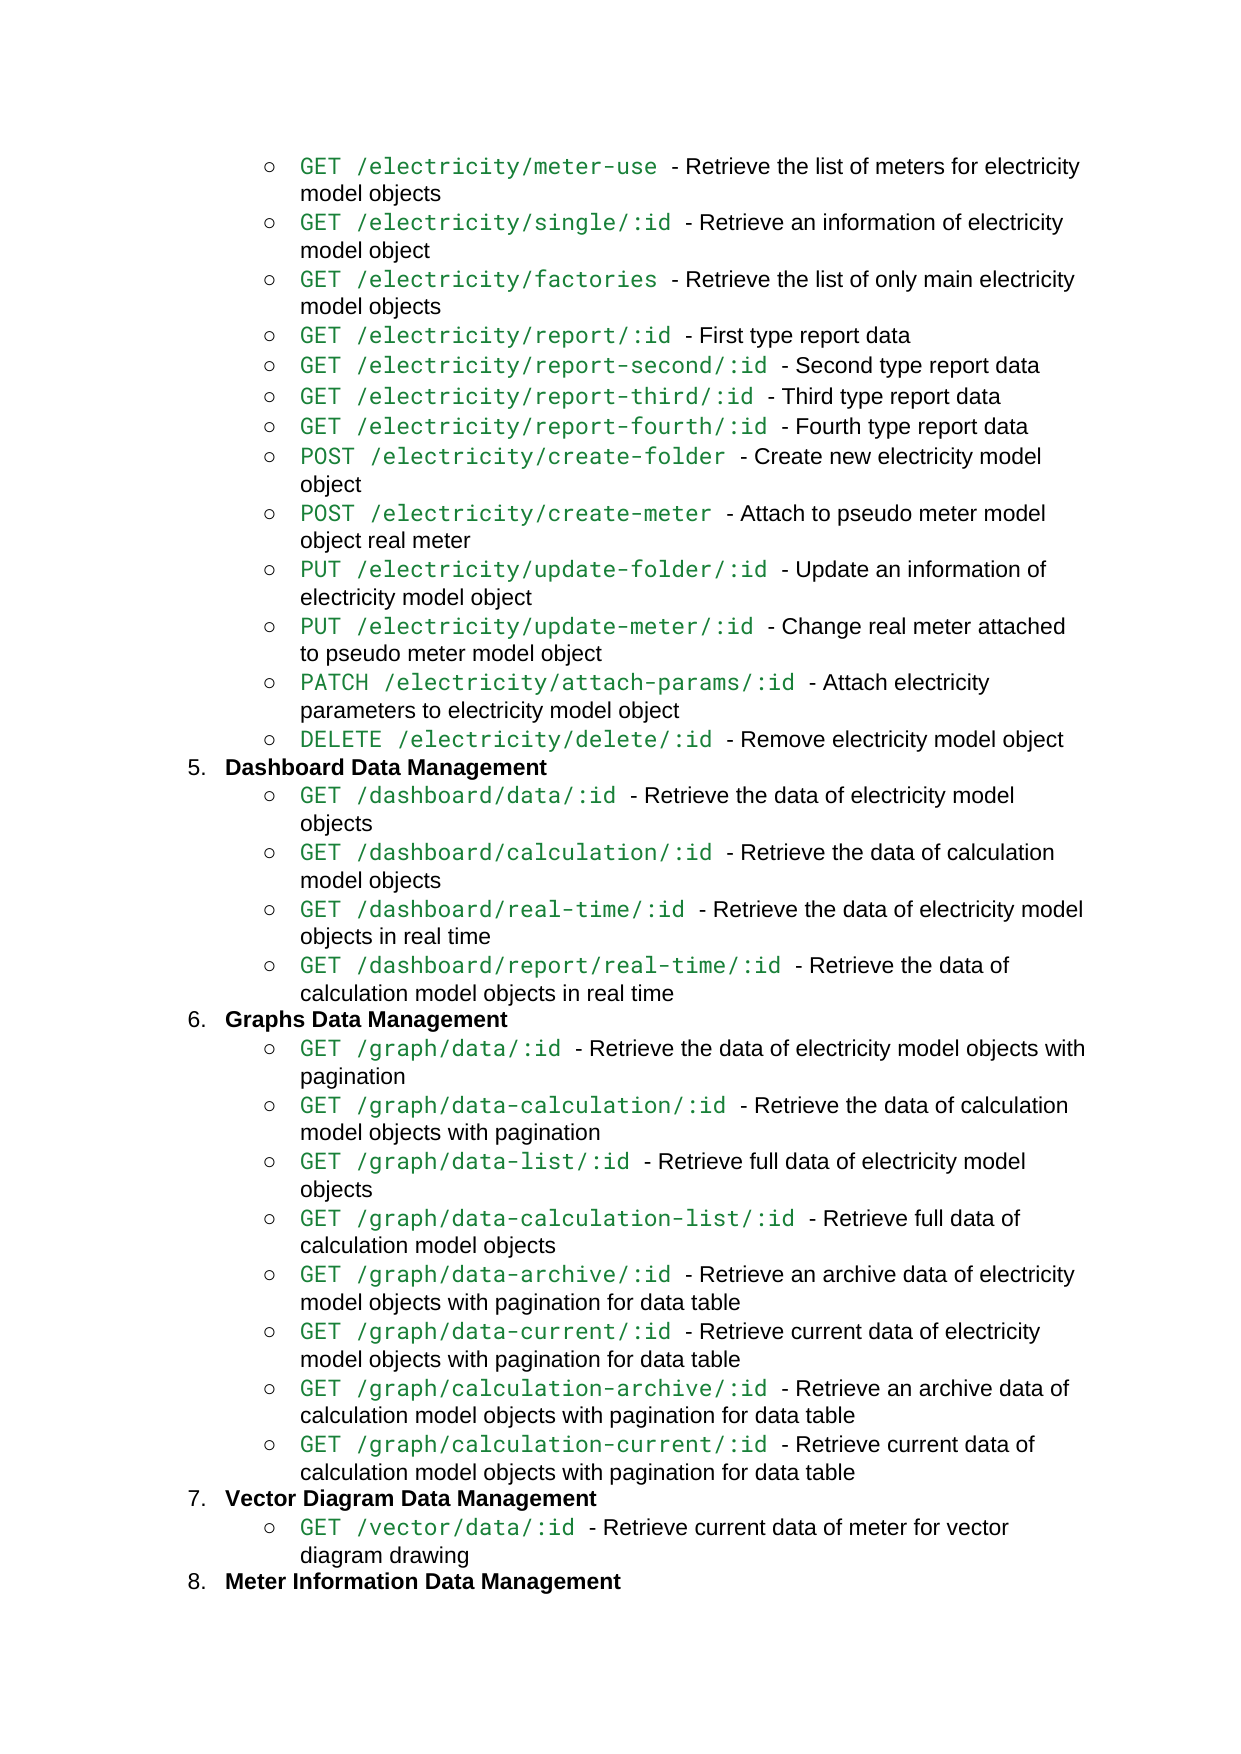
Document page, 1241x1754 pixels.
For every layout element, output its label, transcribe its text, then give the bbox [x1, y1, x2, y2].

list Vector Diagram Data Management [187, 1485, 1090, 1511]
list GET /electricity/single/:id - Retrieve an information of electricity model object [262, 207, 1090, 263]
list GET /graph/data-current/:id - Retrieve current data of electricity model objects with pagination for data table [262, 1315, 1090, 1372]
list GET /electricity/report/:id - First type report data [262, 320, 1090, 350]
list GET /graph/data-calculation-list/:id - Retrieve full data of calculation model objects [262, 1202, 1090, 1259]
list POST /electricity/create-meter - Attach to pseudo meter model object real meter [262, 497, 1090, 554]
list GET /graph/calculation-archive/:id - Retrieve an archive data of calculation model objects with pagination for data table [262, 1372, 1090, 1428]
list GET /electricity/report-second/:id - Second type report data [262, 350, 1090, 380]
list GET /electricity/factories - Retrieve the list of only main electricity model objects [262, 263, 1090, 320]
list GET /graph/data-calculation/:id - Retrieve the data of calculation model objects with pagination [262, 1089, 1090, 1146]
list Meter Information Data Management [187, 1568, 1090, 1594]
list PUT /electricity/update-meter/:id - Change real meter attached to pseudo meter model object [262, 610, 1090, 667]
list GET /graph/data-archive/:id - Retrieve an archive data of electricity model objects with pagination for data table [262, 1259, 1090, 1315]
list GET /dashboard/data/:id - Retrieve the data of electricity model objects [262, 780, 1090, 836]
list Dashboard Data Management [187, 753, 1090, 780]
list GET /graph/data-list/:id - Retrieve full data of electricity model objects [262, 1146, 1090, 1202]
list PATCH /electricity/attach-params/:id - Attach electricity parameters to electricity model object [262, 667, 1090, 723]
list GET /electricity/report-fourth/:id - Fourth type report data [262, 410, 1090, 441]
list PUT /electricity/update-folder/:id - Update an information of electricity model object [262, 554, 1090, 610]
list GET /graph/calculation-current/:id - Retrieve current data of calculation model objects with pagination for data table [262, 1428, 1090, 1485]
list GET /electricity/report-third/:id - Third type report data [262, 380, 1090, 410]
list GET /dashboard/real-time/:id - Retrieve the data of electricity model objects in real time [262, 893, 1090, 949]
list POST /electricity/create-folder - Create new electricity model object [262, 441, 1090, 497]
list GET /graph/data/:id - Retrieve the data of electricity model objects with pagination [262, 1032, 1090, 1089]
list Graphs Data Management [187, 1006, 1090, 1032]
list GET /vector/data/:id - Retrieve current data of meter for vector diagram drawing [262, 1511, 1090, 1568]
list GET /electricity/meter-use - Retrieve the list of meters for electricity model objects [262, 150, 1090, 207]
list GET /dashboard/calculation/:id - Retrieve the data of calculation model objects [262, 836, 1090, 893]
list GET /dashboard/report/real-time/:id - Retrieve the data of calculation model objects in real time [262, 949, 1090, 1006]
list DELETE /electricity/delete/:id - Remove electricity model object [262, 723, 1090, 753]
